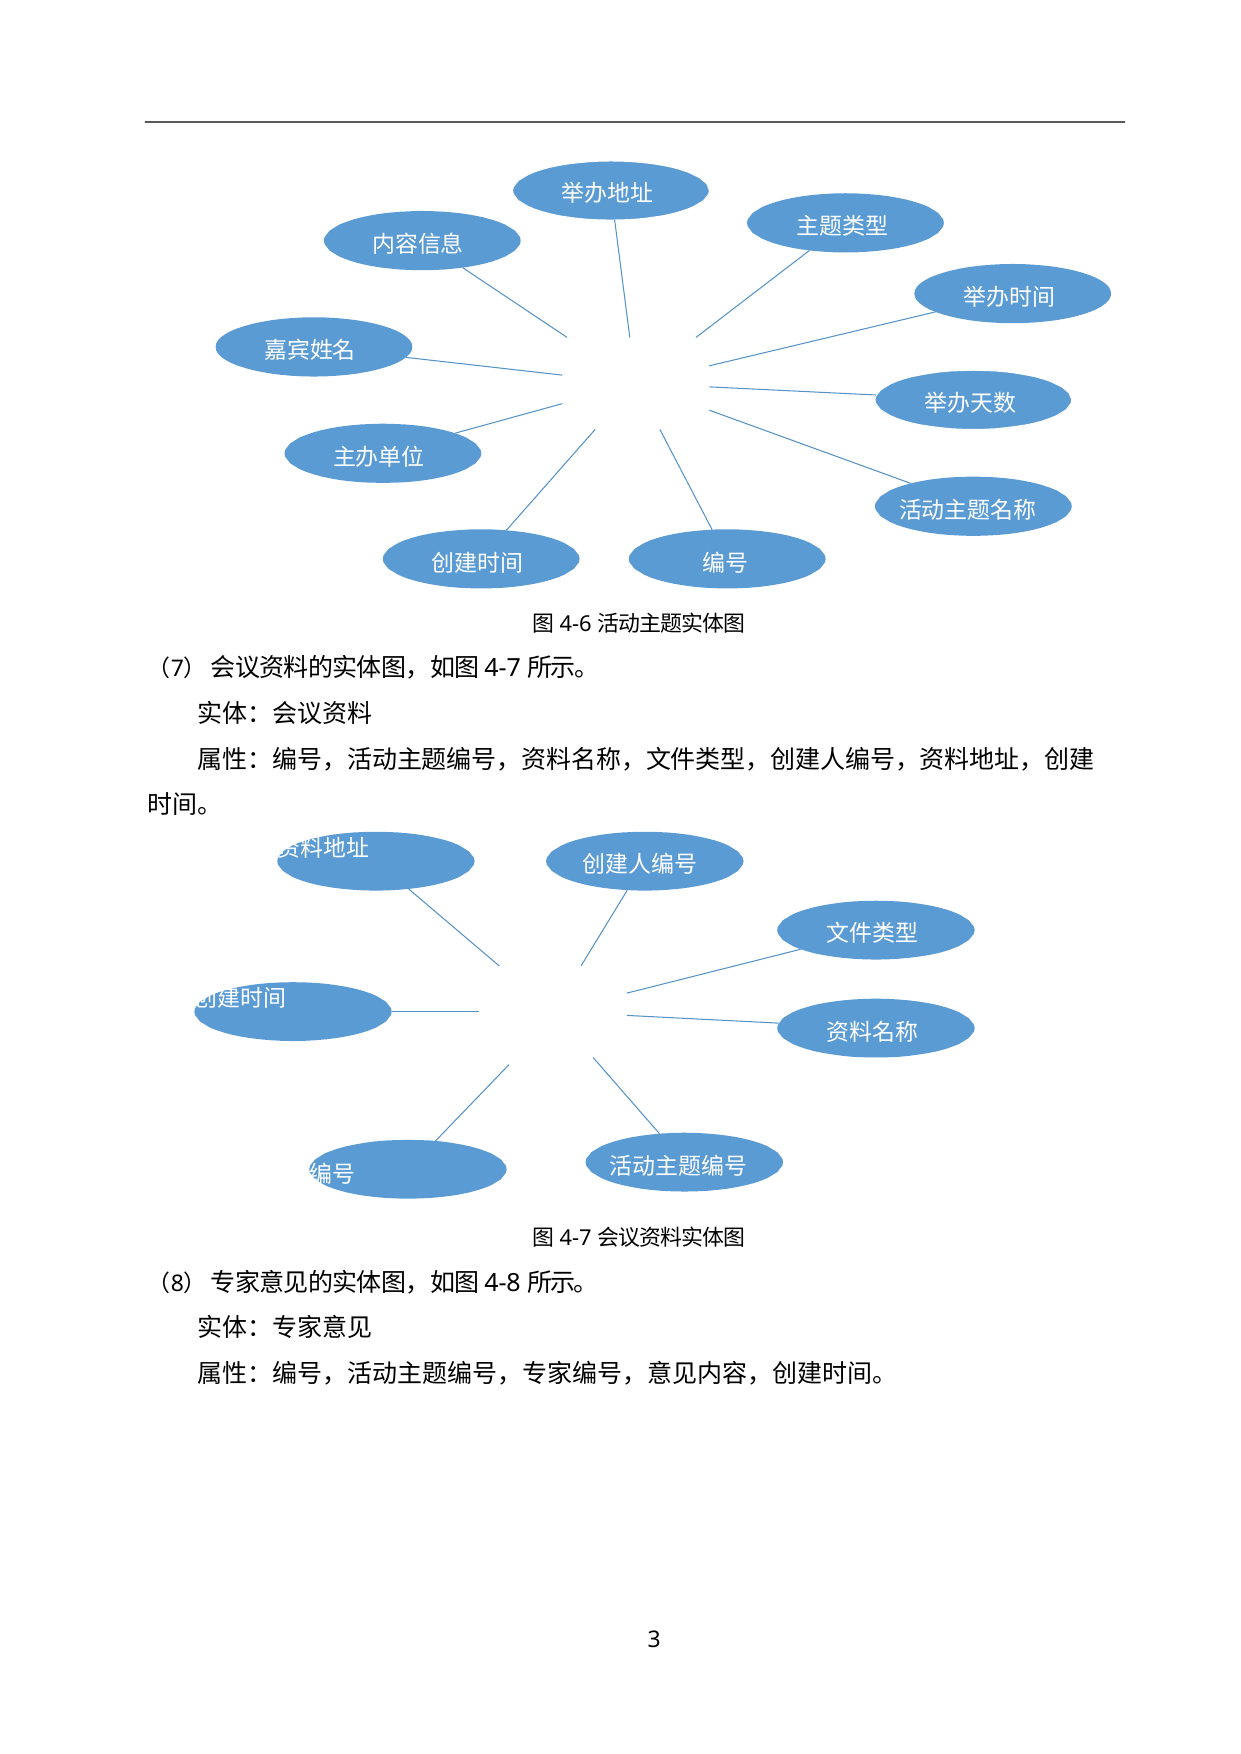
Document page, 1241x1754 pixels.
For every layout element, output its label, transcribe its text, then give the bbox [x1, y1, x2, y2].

text 属性：编号，活动主题编号，资料名称，文件类型，创建人编号，资料地址，创建时间。 [148, 739, 1098, 821]
list 会议资料的实体图，如图 4-7 所示。实体：会议资料 [148, 648, 623, 730]
list 专家意见的实体图，如图 4-8 所示。实体：专家意见 [148, 1262, 611, 1344]
text 图 4-6 活动主题实体图 [533, 606, 1178, 638]
text 图 4-7 会议资料实体图 [533, 1220, 1178, 1251]
text 属性：编号，活动主题编号，专家编号，意见内容，创建时间。 [198, 1354, 1178, 1390]
